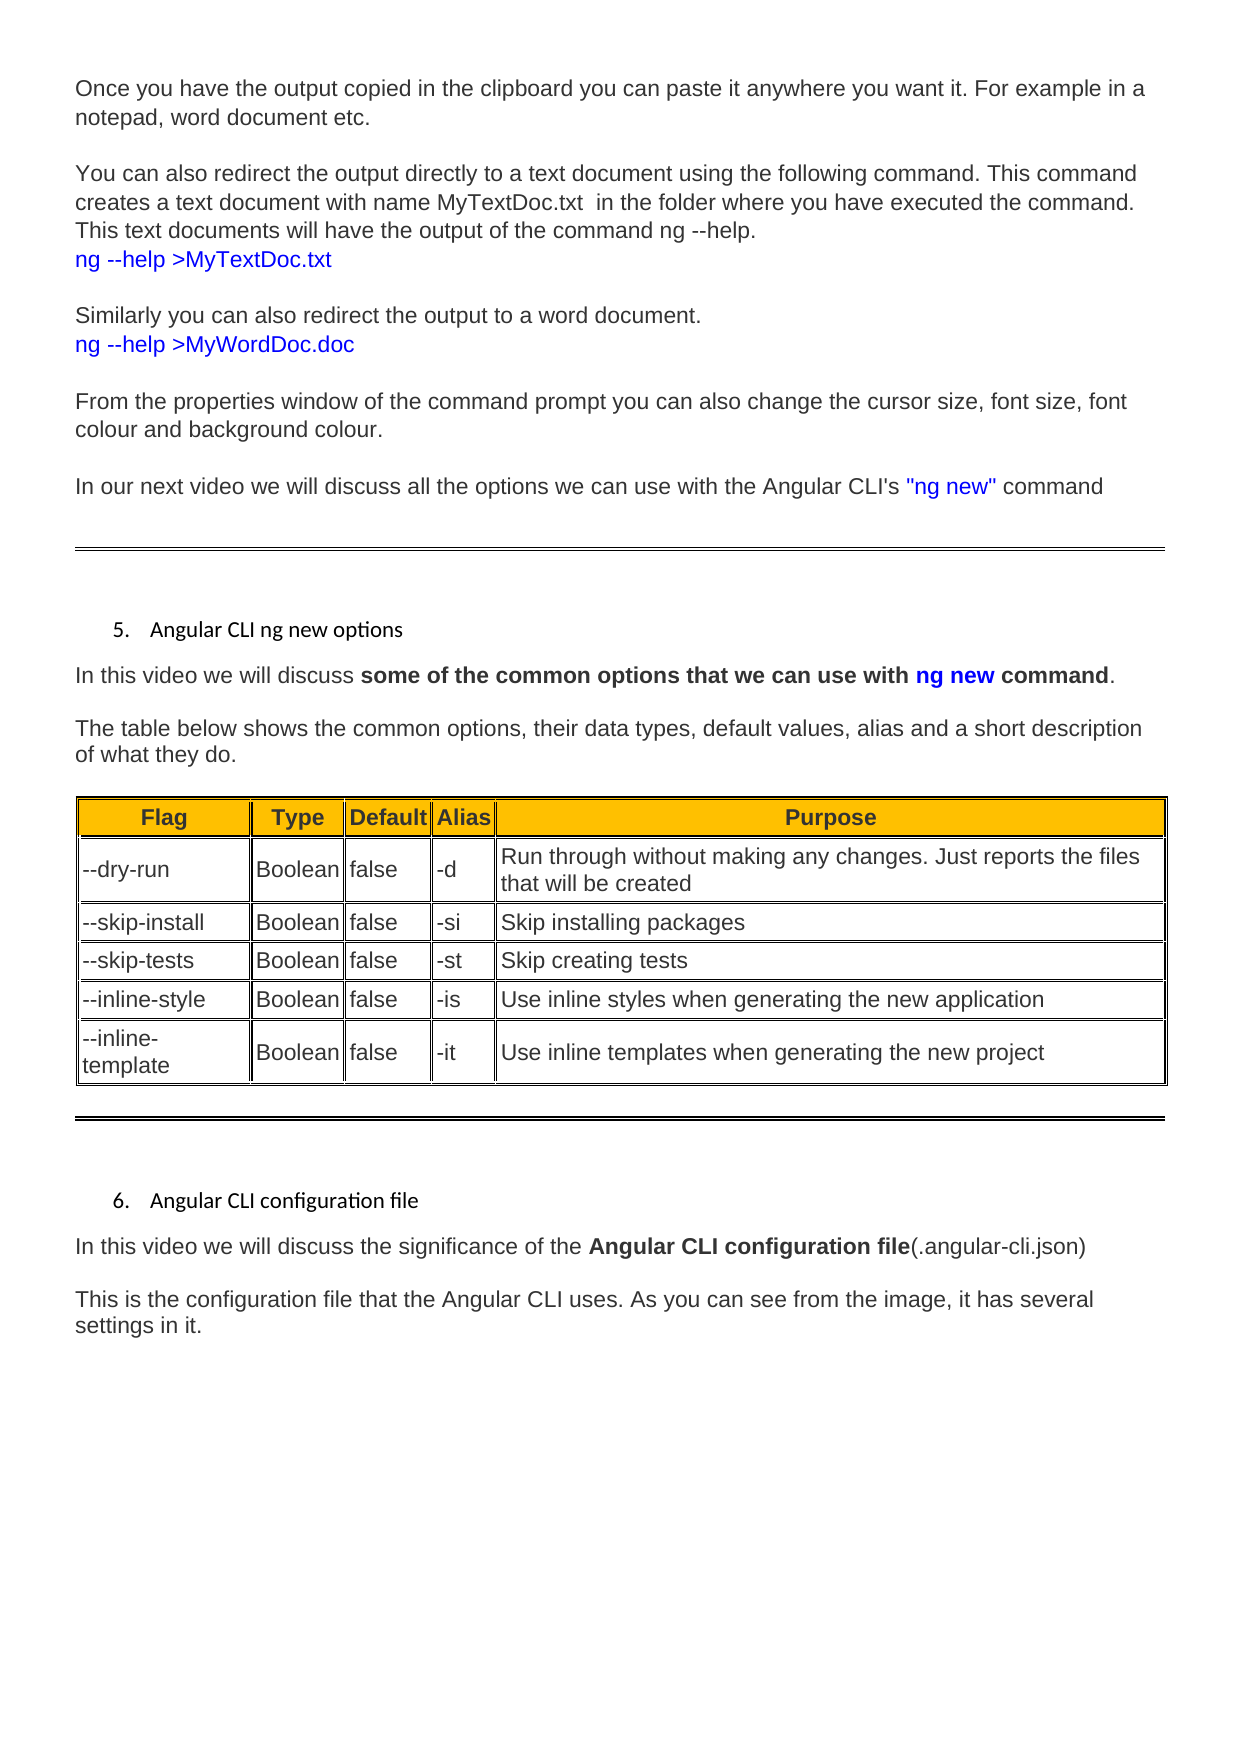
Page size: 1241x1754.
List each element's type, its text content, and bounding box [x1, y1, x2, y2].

table_cell false [346, 904, 430, 939]
table_cell Boolean [253, 943, 343, 978]
table_cell --dry-run [79, 835, 249, 901]
table_cell -d [433, 839, 494, 901]
table_cell false [346, 943, 430, 978]
table_cell Boolean [253, 839, 343, 901]
table_cell Run through without making any changes. Just reports the files that will be created [497, 835, 1165, 901]
table_cell --skip-tests [79, 940, 249, 978]
table_header Type [251, 800, 344, 835]
table_cell Use inline templates when generating the new project [496, 1018, 1165, 1083]
table_cell --skip-install [77, 901, 251, 939]
table_cell -it [432, 1021, 496, 1083]
table_header Default [345, 800, 432, 835]
table_cell false [346, 982, 430, 1017]
table_cell Skip creating tests [497, 940, 1165, 978]
table_cell Boolean [253, 904, 343, 939]
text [75, 75, 1165, 499]
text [75, 1233, 1165, 1339]
table_cell false [345, 1021, 432, 1083]
list Angular CLI configuration file [112, 1186, 1165, 1214]
list Angular CLI ng new options [112, 615, 1165, 643]
table_cell --inline-style [79, 979, 249, 1017]
table_header Purpose [496, 800, 1164, 835]
table_cell Skip installing packages [496, 901, 1166, 939]
table_header Alias [432, 800, 496, 835]
table_cell Boolean [253, 982, 343, 1017]
table_cell false [346, 839, 430, 901]
table_header Flag [79, 798, 251, 835]
table_cell --inline-template [79, 1018, 251, 1083]
table_cell -st [433, 943, 494, 978]
table_cell -is [433, 982, 494, 1017]
text In this video we will discuss some of the common options that we can use with ng new command. The table below shows the common options, their data types, default values, alias and a short description of what they do. [75, 662, 1165, 767]
table_cell -si [433, 904, 494, 939]
table_cell Boolean [251, 1021, 344, 1083]
table_cell Use inline styles when generating the new application [497, 979, 1165, 1017]
